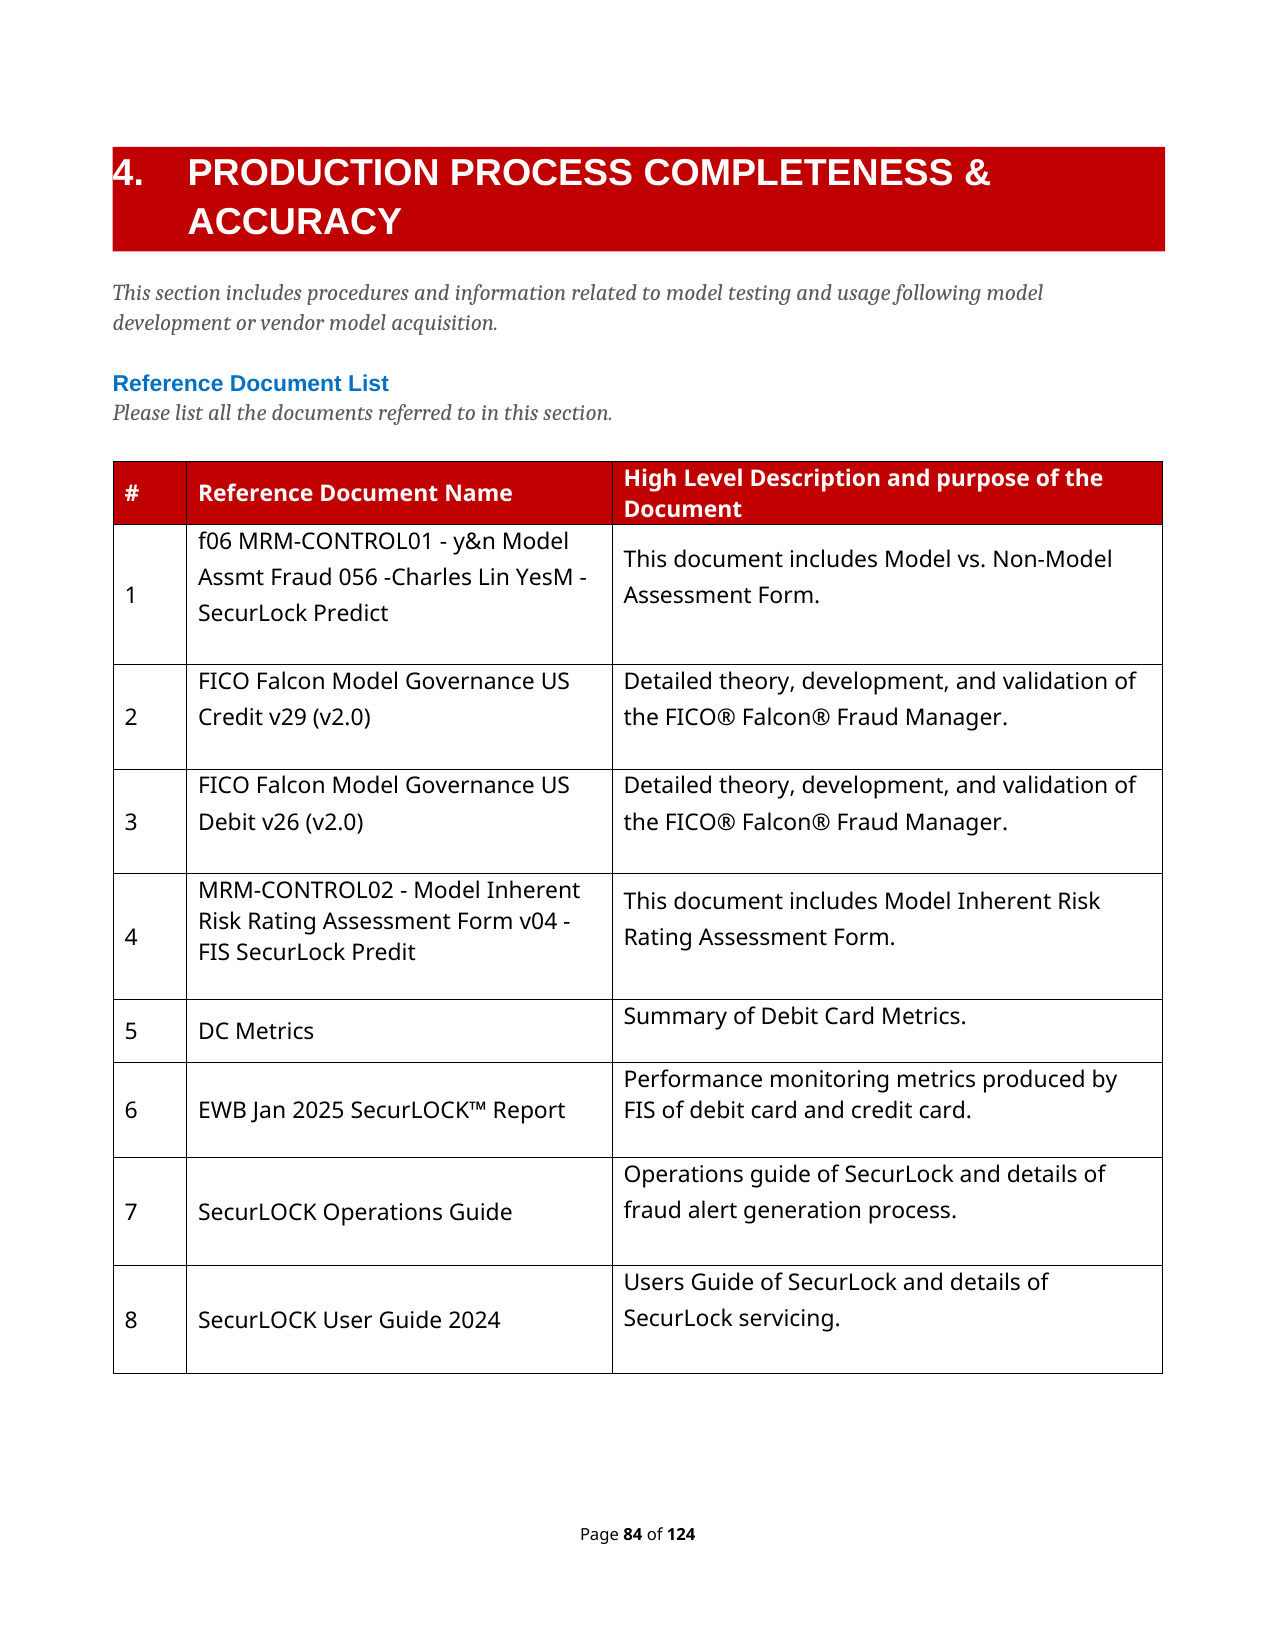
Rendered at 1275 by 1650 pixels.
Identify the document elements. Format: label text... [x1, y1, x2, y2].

table_cell This document includes Model Inherent Risk Rating Assessment Form. [613, 874, 1162, 999]
table_cell f06 MRM-CONTROL01 - y&n Model Assmt Fraud 056 -Charles Lin YesM - SecurLock Predict [187, 525, 612, 664]
text Please list all the documents referred to in this section. [112, 400, 1162, 427]
table_header Reference Document Name [187, 462, 612, 524]
table_cell This document includes Model vs. Non-Model Assessment Form. [613, 525, 1162, 664]
table_cell EWB Jan 2025 SecurLOCK™ Report [187, 1063, 612, 1157]
table_header # [114, 462, 186, 524]
table_cell FICO Falcon Model Governance US Debit v26 (v2.0) [187, 770, 612, 873]
table_cell 8 [114, 1266, 186, 1373]
table_cell SecurLOCK User Guide 2024 [187, 1266, 612, 1373]
table_cell 4 [114, 874, 186, 999]
table_cell Performance monitoring metrics produced by FIS of debit card and credit card. [613, 1063, 1162, 1157]
table_cell 1 [114, 525, 186, 664]
table_cell 6 [114, 1063, 186, 1157]
table_cell 5 [114, 1000, 186, 1062]
table_cell Operations guide of SecurLock and details of fraud alert generation process. [613, 1158, 1162, 1265]
table_cell 3 [114, 770, 186, 873]
table_cell Summary of Debit Card Metrics. [613, 1000, 1162, 1062]
table_cell FICO Falcon Model Governance US Credit v29 (v2.0) [187, 665, 612, 768]
table_cell DC Metrics [187, 1000, 612, 1062]
table_cell SecurLOCK Operations Guide [187, 1158, 612, 1265]
table_cell 2 [114, 665, 186, 768]
table_cell Users Guide of SecurLock and details of SecurLock servicing. [613, 1266, 1162, 1373]
table_cell Detailed theory, development, and validation of the FICO® Falcon® Fraud Manager. [613, 770, 1162, 873]
table_cell MRM-CONTROL02 - Model Inherent Risk Rating Assessment Form v04 - FIS SecurLock Predit [187, 874, 612, 999]
text Reference Document List [112, 370, 1162, 396]
text This section includes procedures and information related to model testing and usage following model development or vendor model acquisition. [112, 279, 1162, 336]
table_header High Level Description and purpose of the Document [613, 462, 1162, 524]
table_cell 7 [114, 1158, 186, 1265]
subtitle PRODUCTION PROCESS COMPLETENESS & ACCURACY [112, 150, 1162, 243]
table_cell Detailed theory, development, and validation of the FICO® Falcon® Fraud Manager. [613, 665, 1162, 768]
